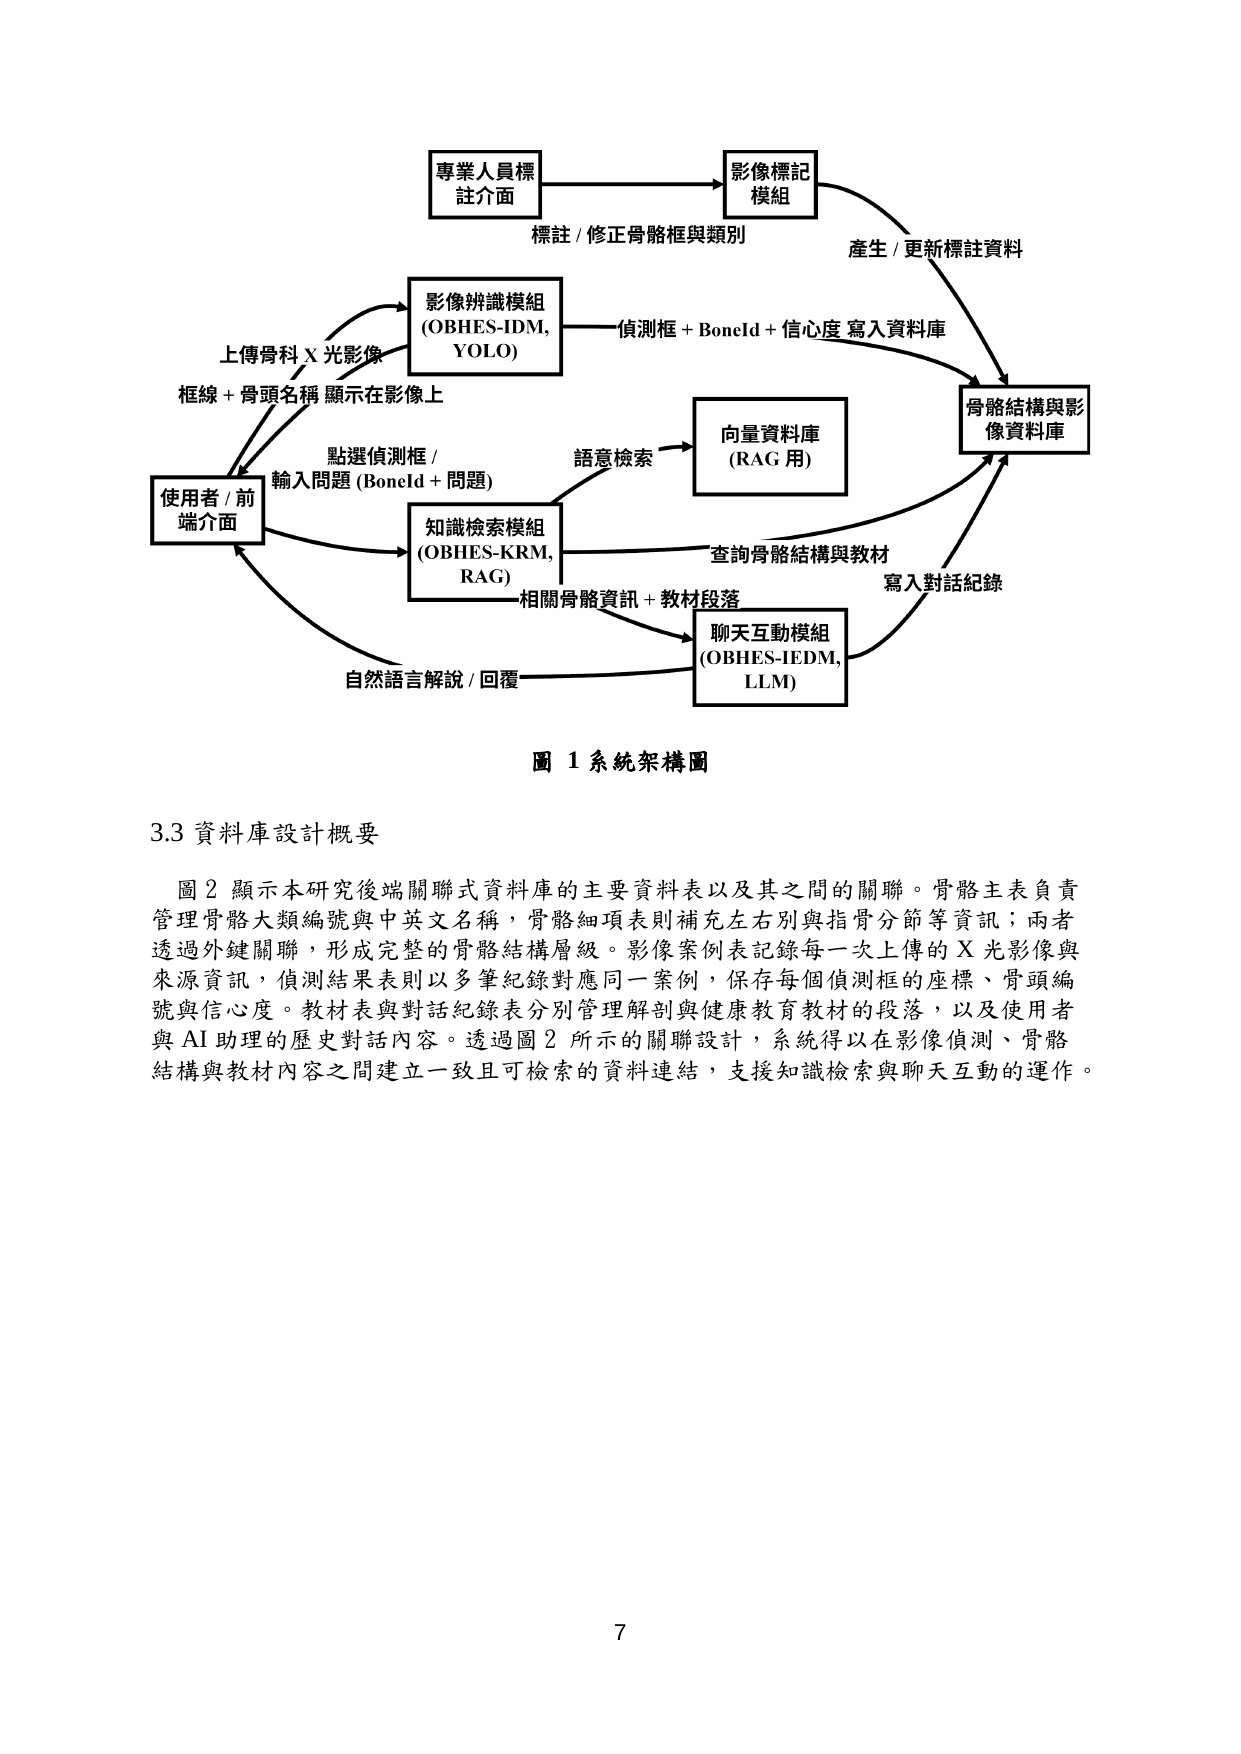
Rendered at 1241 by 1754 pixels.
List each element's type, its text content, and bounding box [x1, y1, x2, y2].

text 3.3 資料庫設計概要 [150, 814, 1090, 847]
text 圖2 顯示本研究後端關聯式資料庫的主要資料表以及其之間的關聯。骨骼主表負責管理骨骼大類編號與中英文名稱，骨骼細項表則補充左右別與指骨分節等資訊；兩者透過外鍵關聯，形成完整的骨骼結構層級。影像案例表記錄每一次上傳的 X 光影像與來源資訊，偵測結果表則以多筆紀錄對應同一案例，保存每個偵測框的座標、骨頭編號與信心度。教材表與對話紀錄表分別管理解剖與健康教育教材的段落，以及使用者與 AI 助理的歷史對話內容。透過圖2 所示的關聯設計，系統得以在影像偵測、骨骼結構與教材內容之間建立一致且可檢索的資料連結，支援知識檢索與聊天互動的運作。 [150, 872, 1090, 1083]
text 圖 1 系統架構圖 [150, 744, 1090, 774]
picture [150, 150, 1091, 707]
